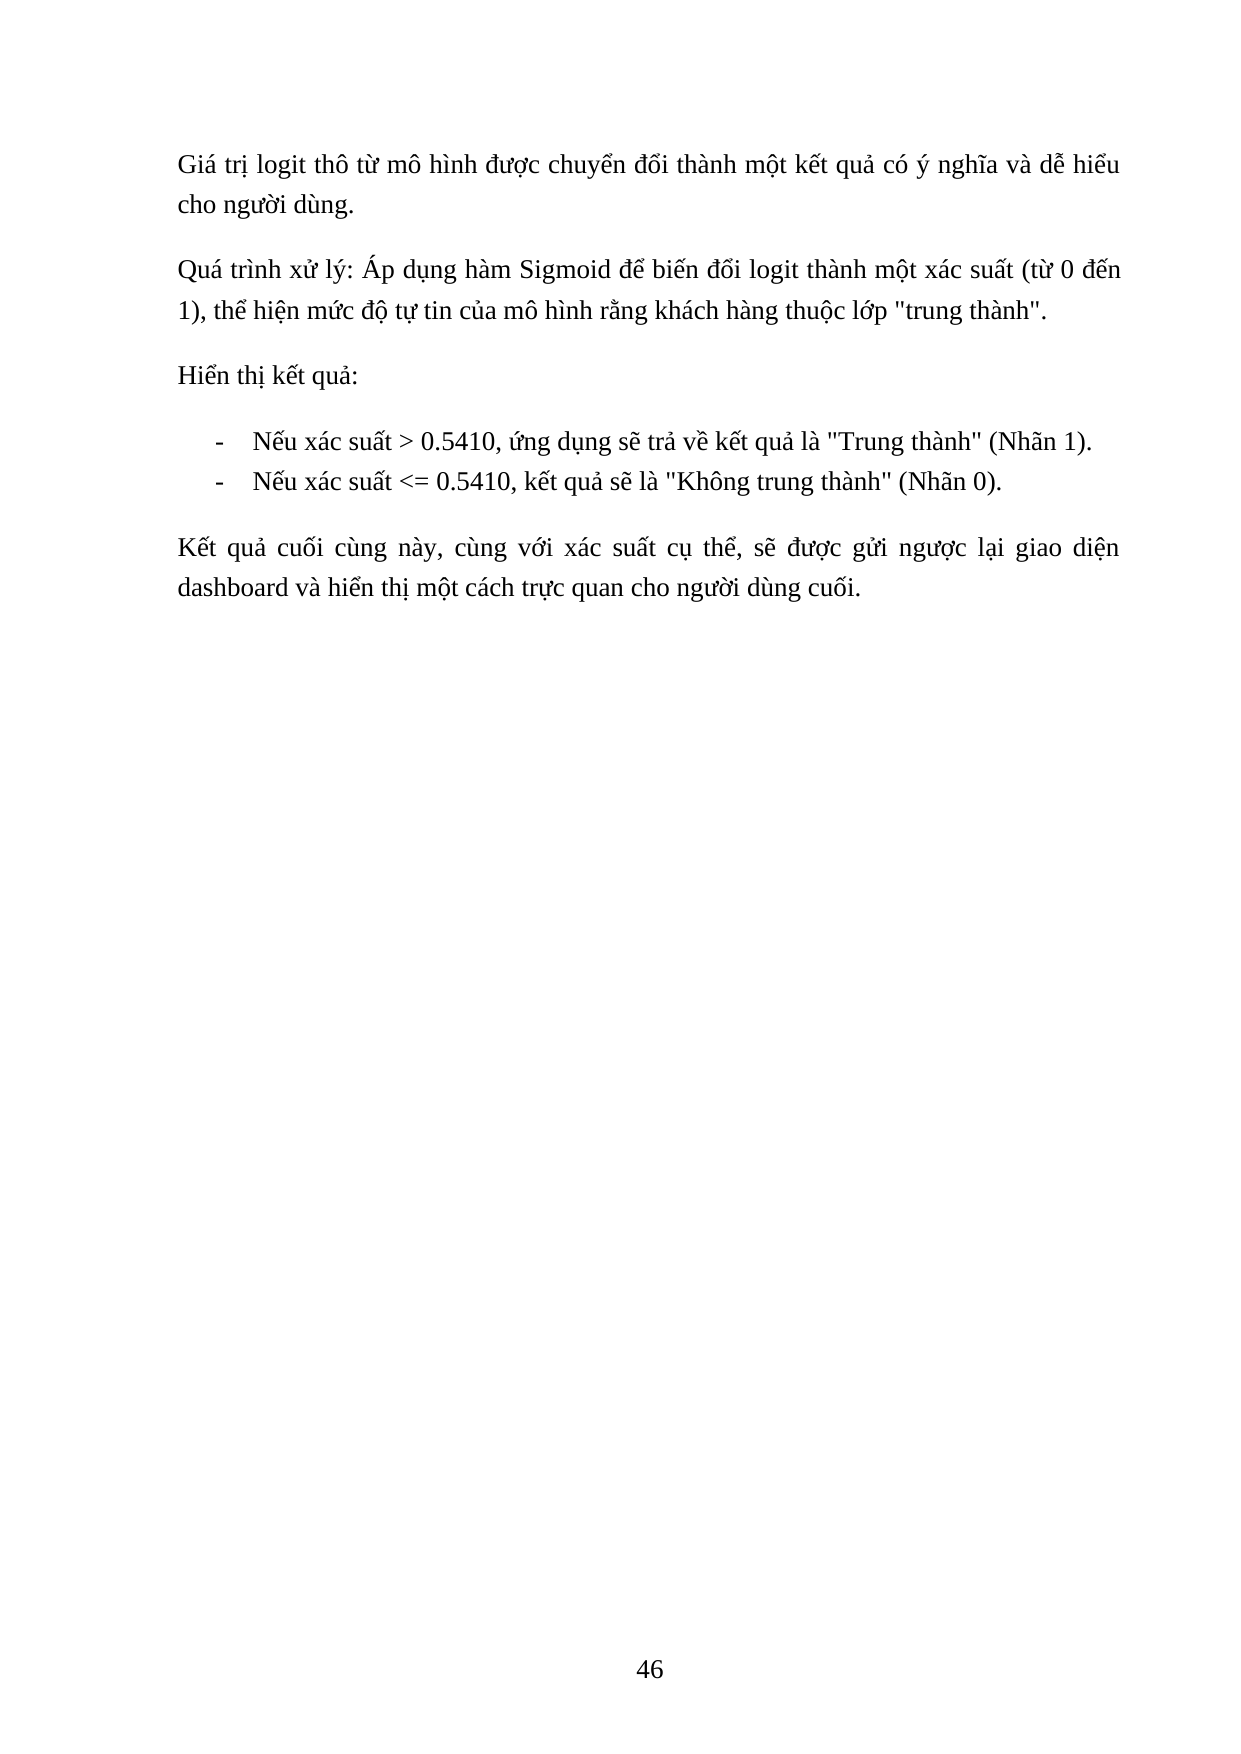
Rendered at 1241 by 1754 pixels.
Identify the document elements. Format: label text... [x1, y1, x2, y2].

text Kết quả cuối cùng này, cùng với xác suất cụ thể, sẽ được gửi ngược lại giao diện dashboard và hiển thị một cách trực quan cho người dùng cuối. [177, 531, 1122, 602]
list Nếu xác suất > 0.5410, ứng dụng sẽ trả về kết quả là "Trung thành" (Nhãn 1). [215, 425, 1122, 456]
list Nếu xác suất <= 0.5410, kết quả sẽ là "Không trung thành" (Nhãn 0). [215, 465, 1122, 496]
text Hiển thị kết quả: [177, 359, 1122, 391]
text Quá trình xử lý: Áp dụng hàm Sigmoid để biến đổi logit thành một xác suất (từ 0 đến 1), thể hiện mức độ tự tin của mô hình rằng khách hàng thuộc lớp "trung thành". [177, 253, 1122, 325]
text Giá trị logit thô từ mô hình được chuyển đổi thành một kết quả có ý nghĩa và dễ hiểu cho người dùng. [177, 148, 1122, 219]
